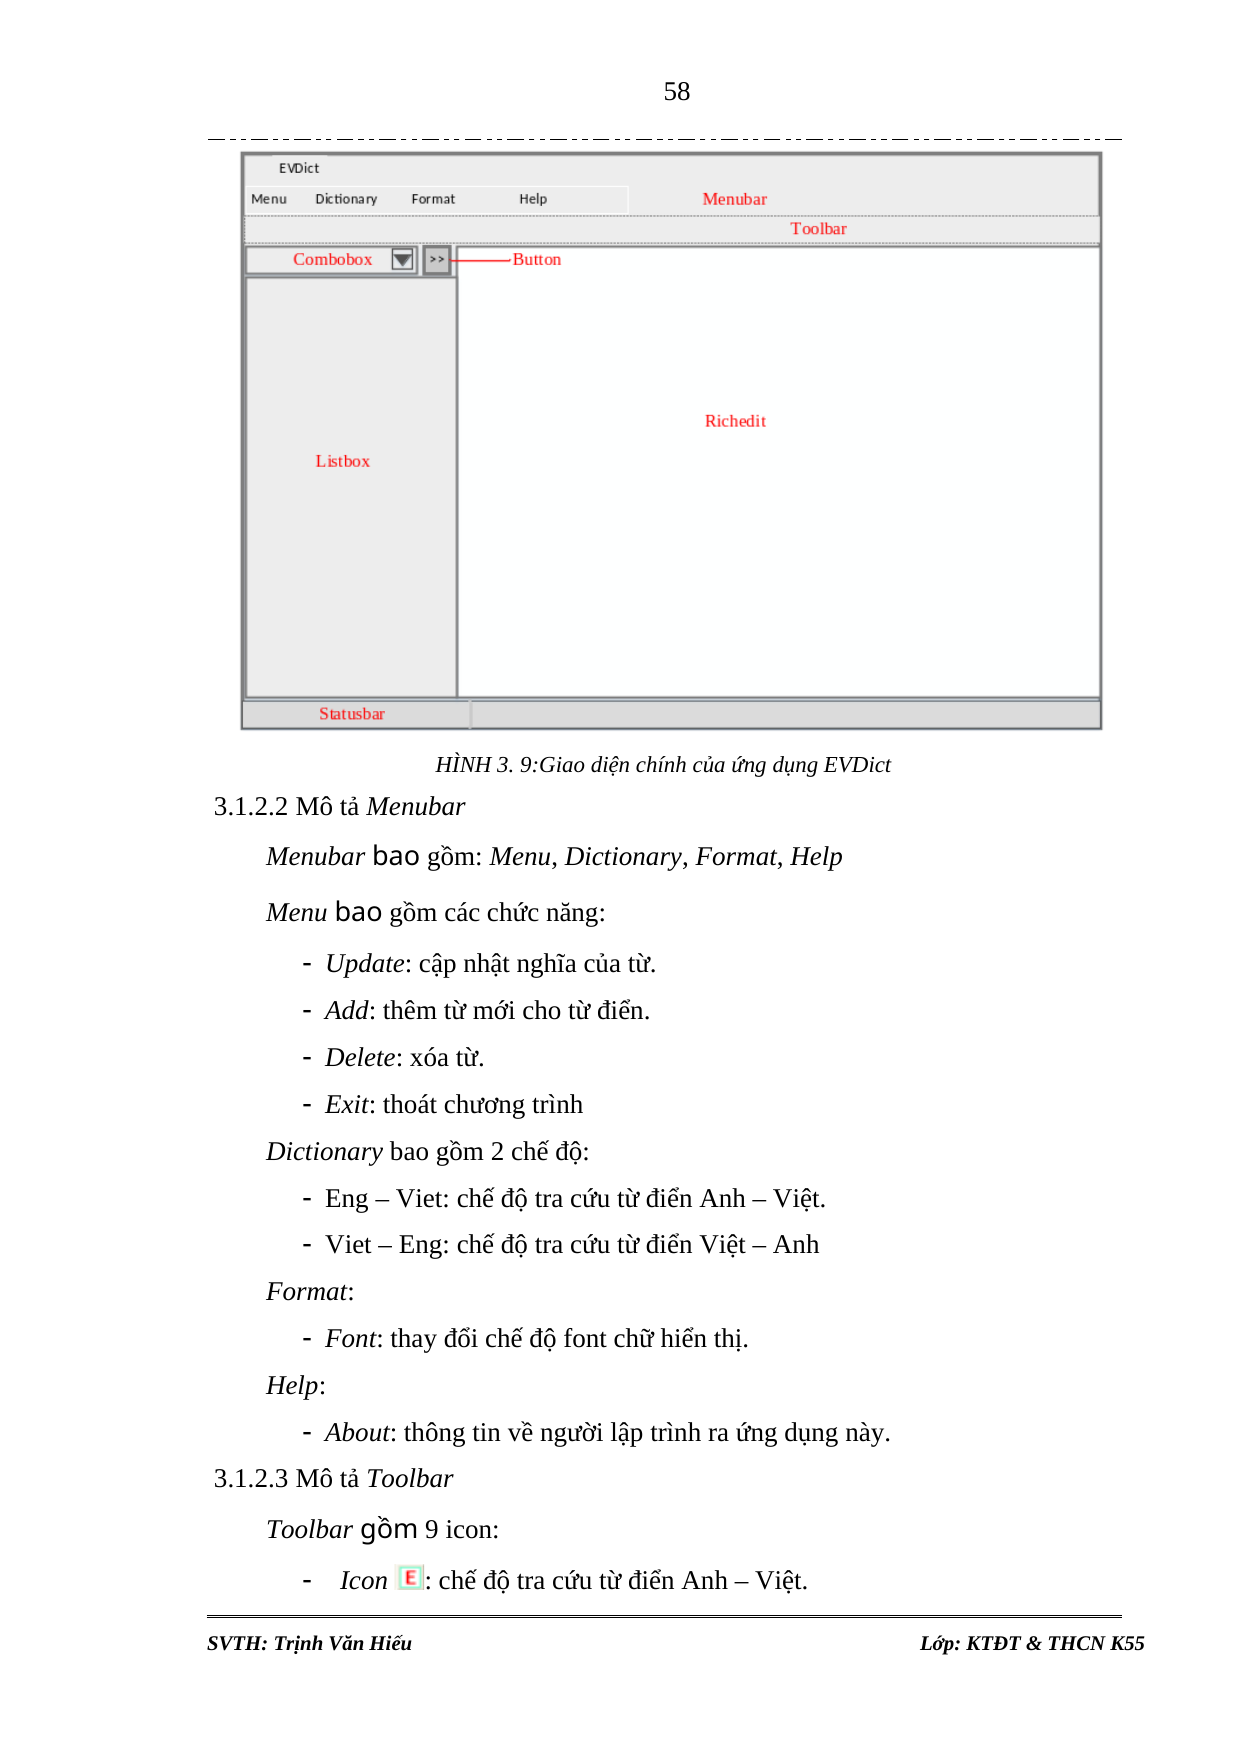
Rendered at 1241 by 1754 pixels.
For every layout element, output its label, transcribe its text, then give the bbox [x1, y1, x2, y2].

list Menu bao gồm các chức năng: [207, 892, 1122, 929]
list Menubar bao gồm: Menu, Dictionary, Format, Help [207, 837, 1122, 874]
picture [394, 1564, 425, 1590]
list Exit: thoát chương trình [302, 1088, 1122, 1119]
list Delete: xóa từ. [302, 1041, 1122, 1072]
list Toolbar gồm 9 icon: [207, 1509, 1122, 1546]
list Font: thay đổi chế độ font chữ hiển thị. [302, 1322, 1122, 1353]
list Mô tả Toolbar [214, 1462, 1122, 1494]
list Icon : chế độ tra cứu từ điển Anh – Việt. [302, 1564, 1122, 1596]
text Help: [207, 1369, 1122, 1400]
list Eng – Viet: chế độ tra cứu từ điển Anh – Việt. [302, 1182, 1122, 1213]
text Format: [207, 1275, 1122, 1307]
list Dictionary bao gồm 2 chế độ: [207, 1135, 1122, 1166]
list About: thông tin về người lập trình ra ứng dụng này. [302, 1416, 1122, 1447]
text HÌNH 3. 9:Giao diện chính của ứng dụng EVDict [207, 751, 1122, 777]
list Add: thêm từ mới cho từ điển. [302, 994, 1122, 1026]
list Update: cập nhật nghĩa của từ. [302, 947, 1122, 979]
list Mô tả Menubar [214, 790, 1122, 821]
list Viet – Eng: chế độ tra cứu từ điển Việt – Anh [302, 1228, 1122, 1260]
